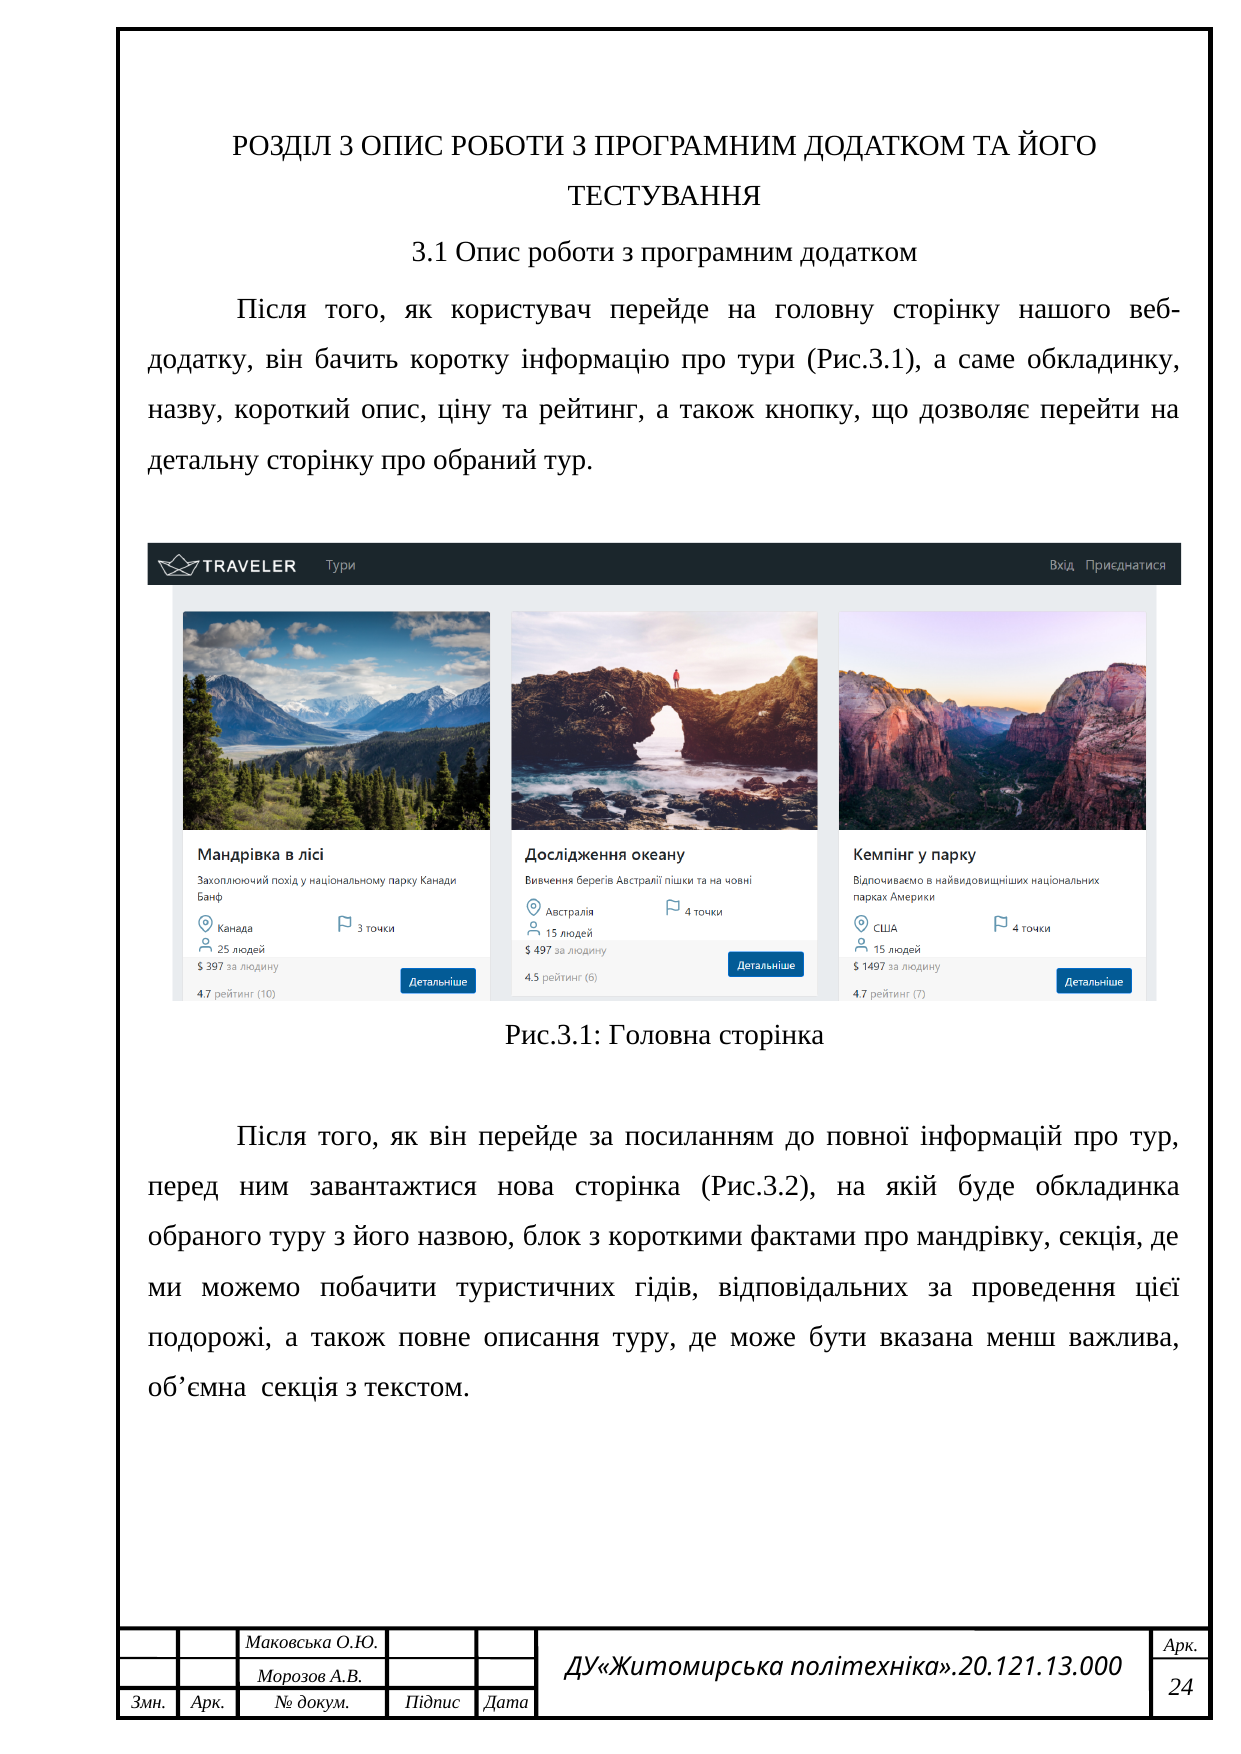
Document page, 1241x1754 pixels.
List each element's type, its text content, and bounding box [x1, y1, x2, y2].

subtitle РОЗДІЛ 3 ОПИС РОБОТИ З ПРОГРАМНИМ ДОДАТКОМ ТА ЙОГО ТЕСТУВАННЯ [148, 128, 1181, 211]
picture [147, 542, 1182, 1001]
subtitle 3.1 Опис роботи з програмним додатком [148, 234, 1181, 268]
text Рис.3.1: Головна сторінка [148, 1001, 1181, 1051]
text Після того, як він перейде за посиланням до повної інформацій про тур, перед ним завантажтися нова сторінка (Рис.3.2), на якій буде обкладинка обраного туру з його назвою, блок з короткими фактами про мандрівку, секція, де ми можемо побачити туристичних гідів, відповідальних за проведення цієї подорожі, а також повне описання туру, де може бути вказана менш важлива, об’ємна секція з текстом. [148, 1118, 1181, 1403]
text Після того, як користувач перейде на головну сторінку нашого веб-додатку, він бачить коротку інформацію про тури (Рис.3.1), а саме обкладинку, назву, короткий опис, ціну та рейтинг, а також кнопку, що дозволяє перейти на детальну сторінку про обраний тур. [148, 291, 1181, 476]
